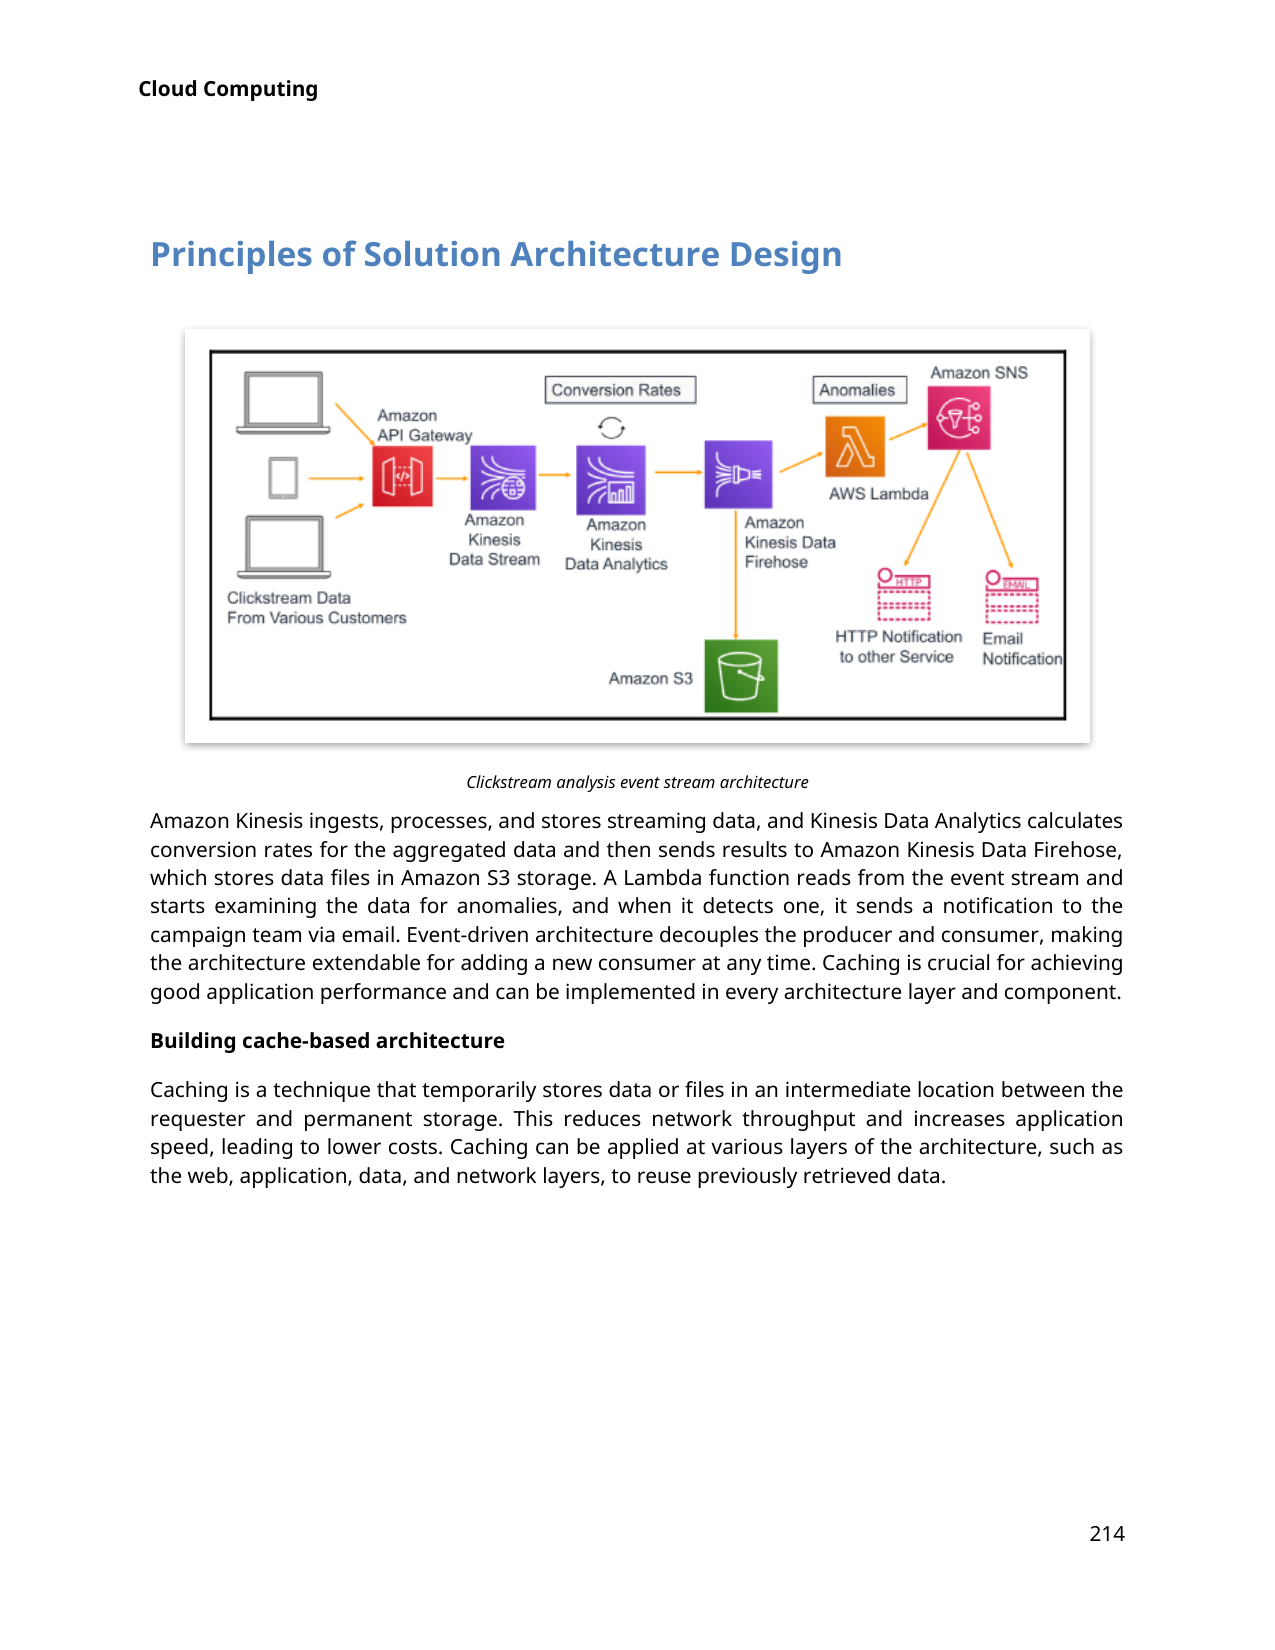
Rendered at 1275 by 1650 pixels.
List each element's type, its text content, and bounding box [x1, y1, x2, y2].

text Clickstream analysis event stream architecture [150, 771, 1125, 794]
text Amazon Kinesis ingests, processes, and stores streaming data, and Kinesis Data Analytics calculates conversion rates for the aggregated data and then sends results to Amazon Kinesis Data Firehose, which stores data files in Amazon S3 storage. A Lambda function reads from the event stream and starts examining the data for anomalies, and when it detects one, it sends a notification to the campaign team via email. Event-driven architecture decouples the producer and consumer, making the architecture extendable for adding a new consumer at any time. Caching is crucial for achieving good application performance and can be implemented in every architecture layer and component. [150, 806, 1125, 1005]
picture [200, 344, 1075, 728]
text Building cache-based architecture [150, 1026, 1125, 1055]
text Caching is a technique that temporarily stores data or files in an intermediate location between the requester and permanent storage. This reduces network throughput and increases application speed, leading to lower costs. Caching can be applied at various layers of the architecture, such as the web, application, data, and network layers, to reuse previously retrieved data. [150, 1076, 1125, 1189]
subtitle Principles of Solution Architecture Design [150, 231, 1125, 276]
